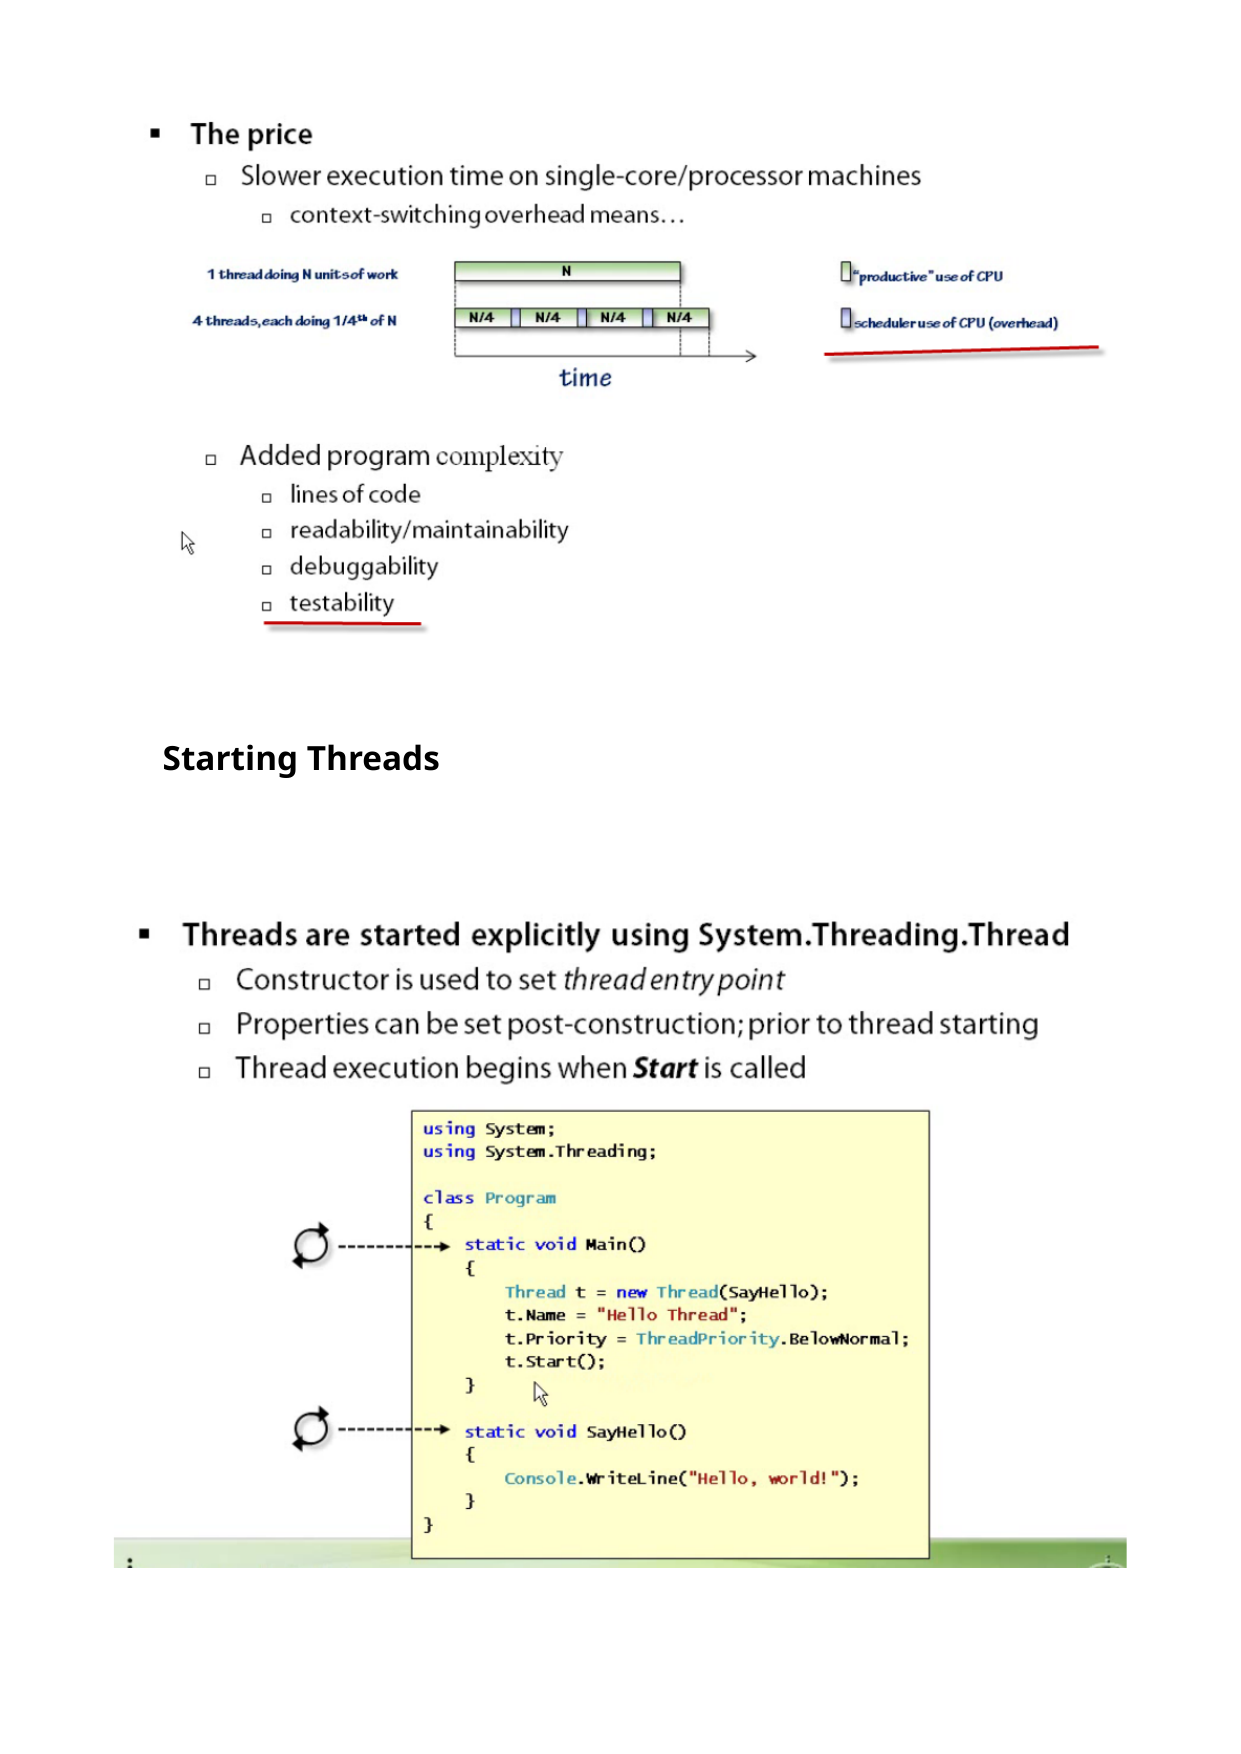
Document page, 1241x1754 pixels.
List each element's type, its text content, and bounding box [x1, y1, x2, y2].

picture [113, 883, 1127, 1568]
picture [123, 80, 1118, 661]
subtitle Starting Threads [75, 725, 1165, 790]
